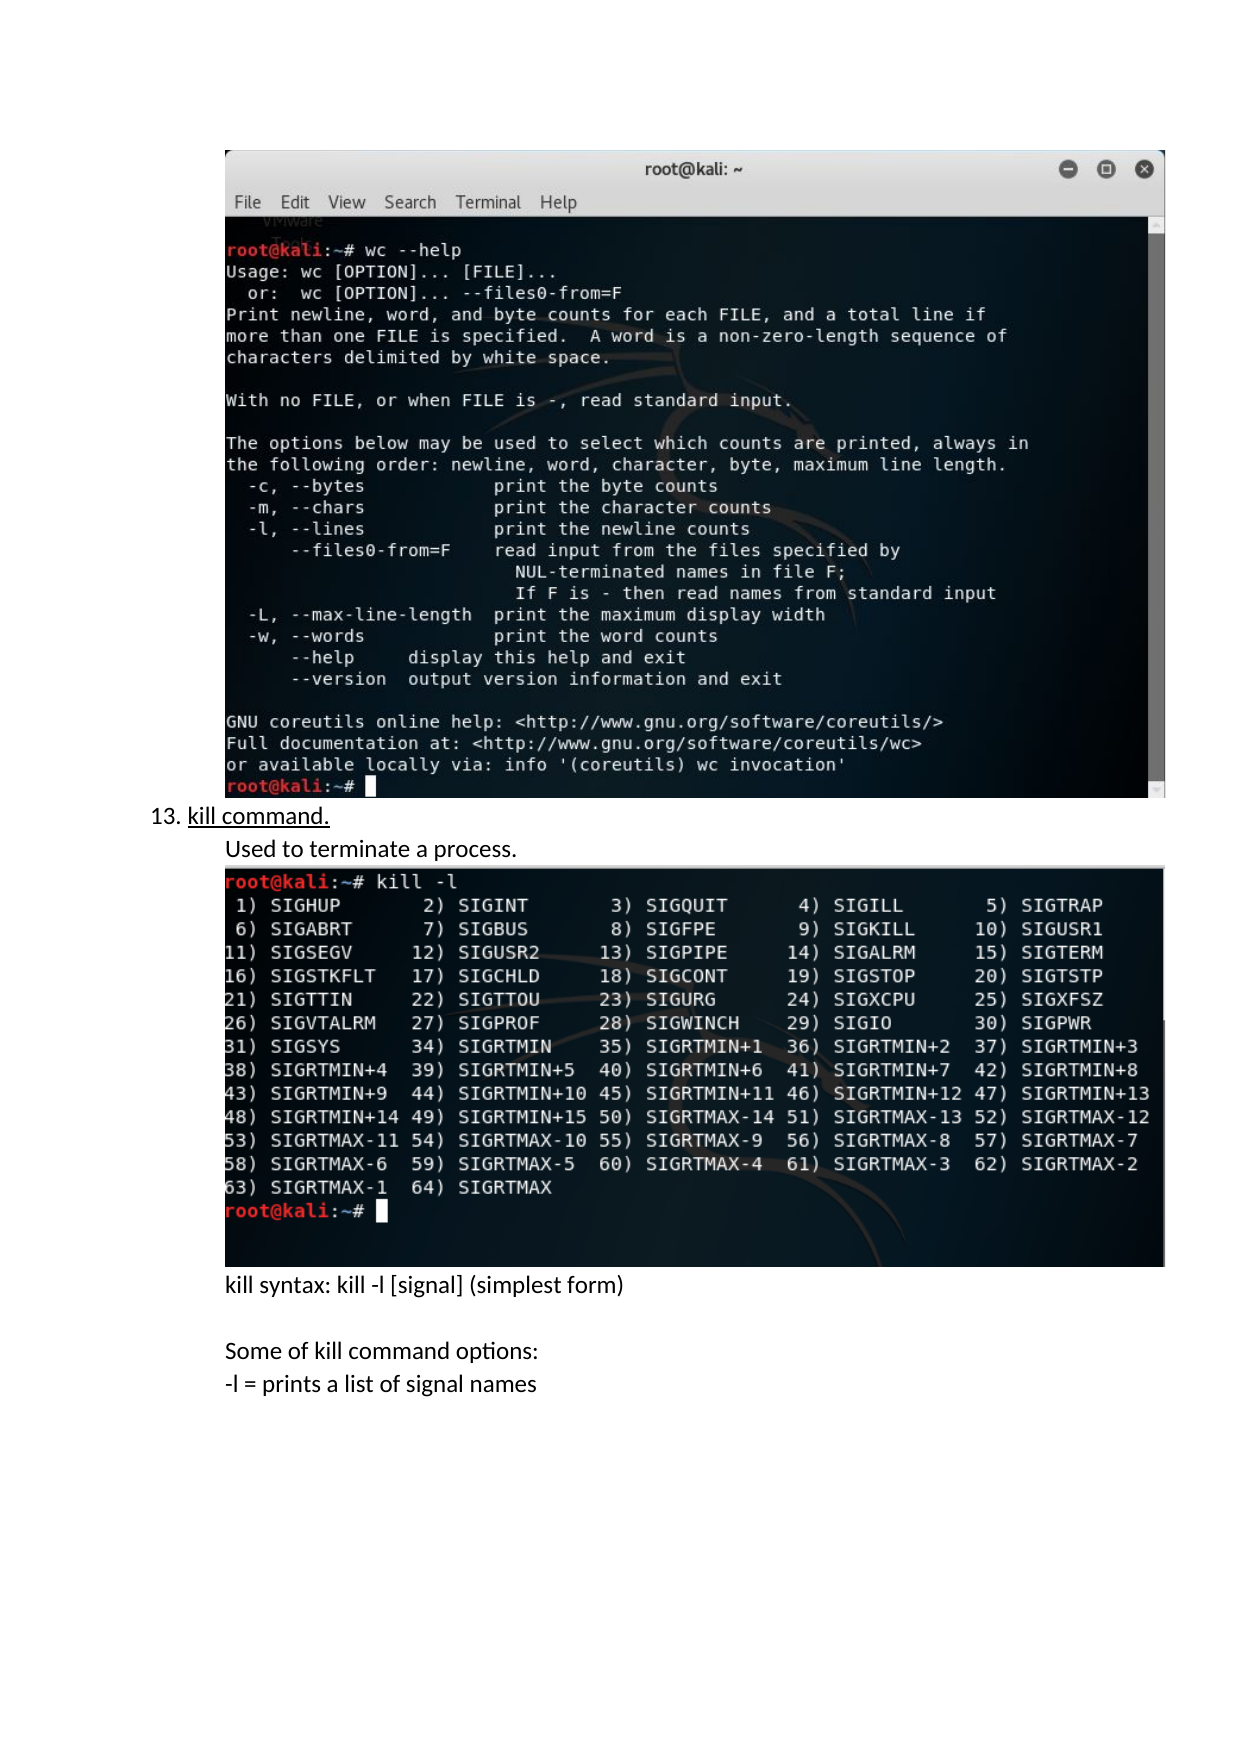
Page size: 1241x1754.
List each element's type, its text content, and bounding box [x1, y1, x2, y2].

list kill command. [150, 800, 1090, 831]
picture [225, 865, 1166, 1267]
list -l = prints a list of signal names [225, 1368, 1090, 1399]
list kill syntax: kill -l [signal] (simplest form) [225, 1267, 1090, 1300]
list Used to terminate a process. [225, 833, 1090, 863]
picture [225, 150, 1166, 798]
list Some of kill command options: [225, 1335, 1090, 1366]
